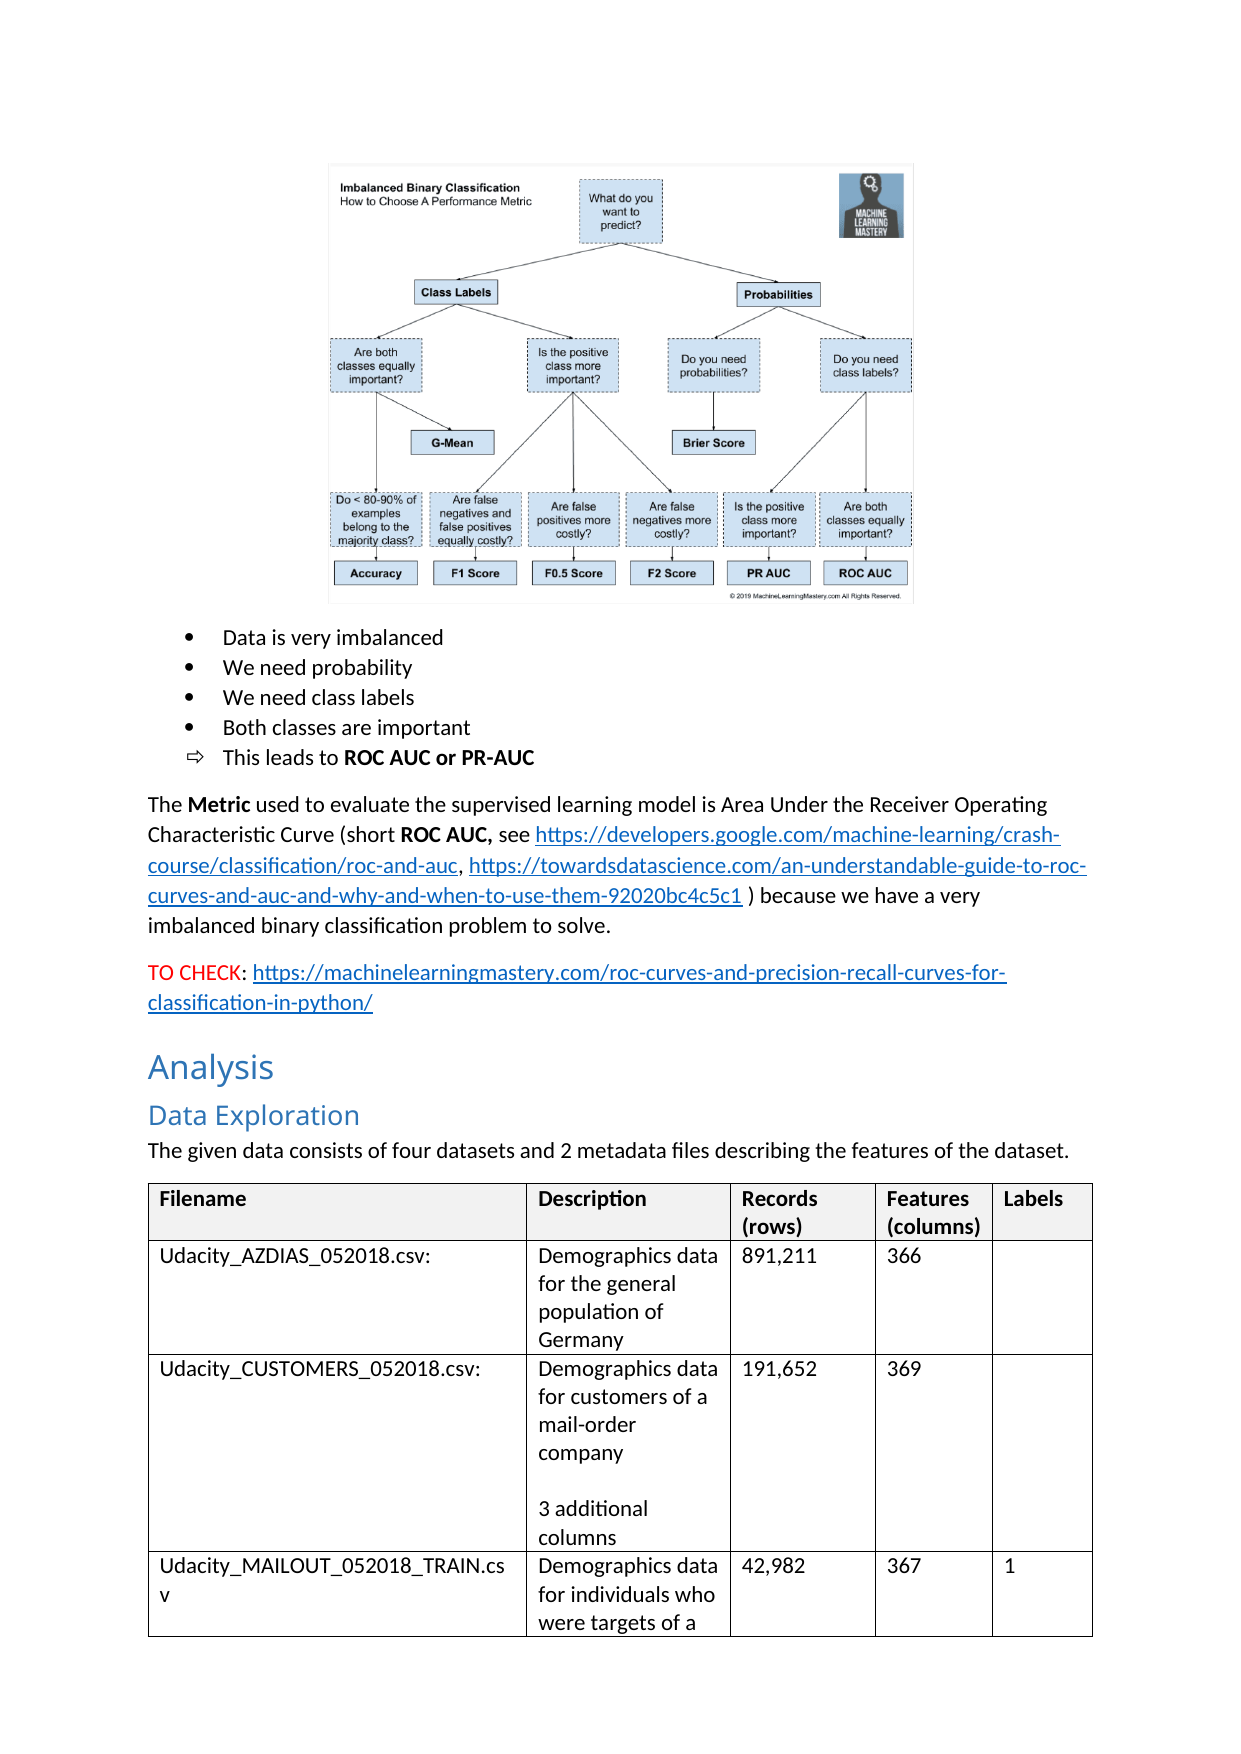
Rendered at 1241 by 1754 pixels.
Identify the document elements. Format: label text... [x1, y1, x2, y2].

table_cell 42,982 [731, 1552, 875, 1636]
table_cell 1 [993, 1552, 1092, 1636]
table_cell 366 [876, 1241, 992, 1353]
table_cell Demographics data for customers of a mail-order company 3 additional columns [527, 1355, 730, 1551]
table_header Records (rows) [731, 1184, 875, 1240]
list This leads to ROC AUC or PR-AUC [185, 743, 1093, 771]
list Data is very imbalanced [185, 623, 1093, 651]
text The given data consists of four datasets and 2 metadata files describing the features of the dataset. [148, 1136, 1093, 1164]
table_cell [993, 1241, 1092, 1353]
text The Metric used to evaluate the supervised learning model is Area Under the Receiver Operating Characteristic Curve (short ROC AUC, see https://developers.google.com/machine-learning/crash-course/classification/roc-and-auc, https://towardsdatascience.com/an-understandable-guide-to-roc-curves-and-auc-and-why-and-when-to-use-them-92020bc4c5c1 ) because we have a very imbalanced binary classification problem to solve. [148, 790, 1093, 939]
list We need class labels [185, 683, 1093, 711]
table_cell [527, 1552, 730, 1636]
table_cell 367 [876, 1552, 992, 1636]
list Both classes are important [185, 713, 1093, 741]
table_cell Udacity_AZDIAS_052018.csv: [149, 1241, 526, 1353]
text TO CHECK: https://machinelearningmastery.com/roc-curves-and-precision-recall-curves-for-classification-in-python/ [148, 958, 1093, 1016]
table_cell Udacity_CUSTOMERS_052018.csv: [149, 1355, 526, 1551]
table_header Labels [993, 1184, 1092, 1240]
table_cell [993, 1355, 1092, 1551]
table_cell 369 [876, 1355, 992, 1551]
table_cell 191,652 [731, 1355, 875, 1551]
picture [322, 163, 919, 604]
table_cell 891,211 [731, 1241, 875, 1353]
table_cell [149, 1552, 526, 1636]
table_header Description [527, 1184, 730, 1240]
list We need probability [185, 653, 1093, 681]
table_cell Demographics data for the general population of Germany [527, 1241, 730, 1353]
table_header Filename [149, 1184, 526, 1240]
table_header Features (columns) [876, 1184, 992, 1240]
subtitle Data Exploration [148, 1097, 1093, 1133]
subtitle Analysis [148, 1043, 1093, 1089]
